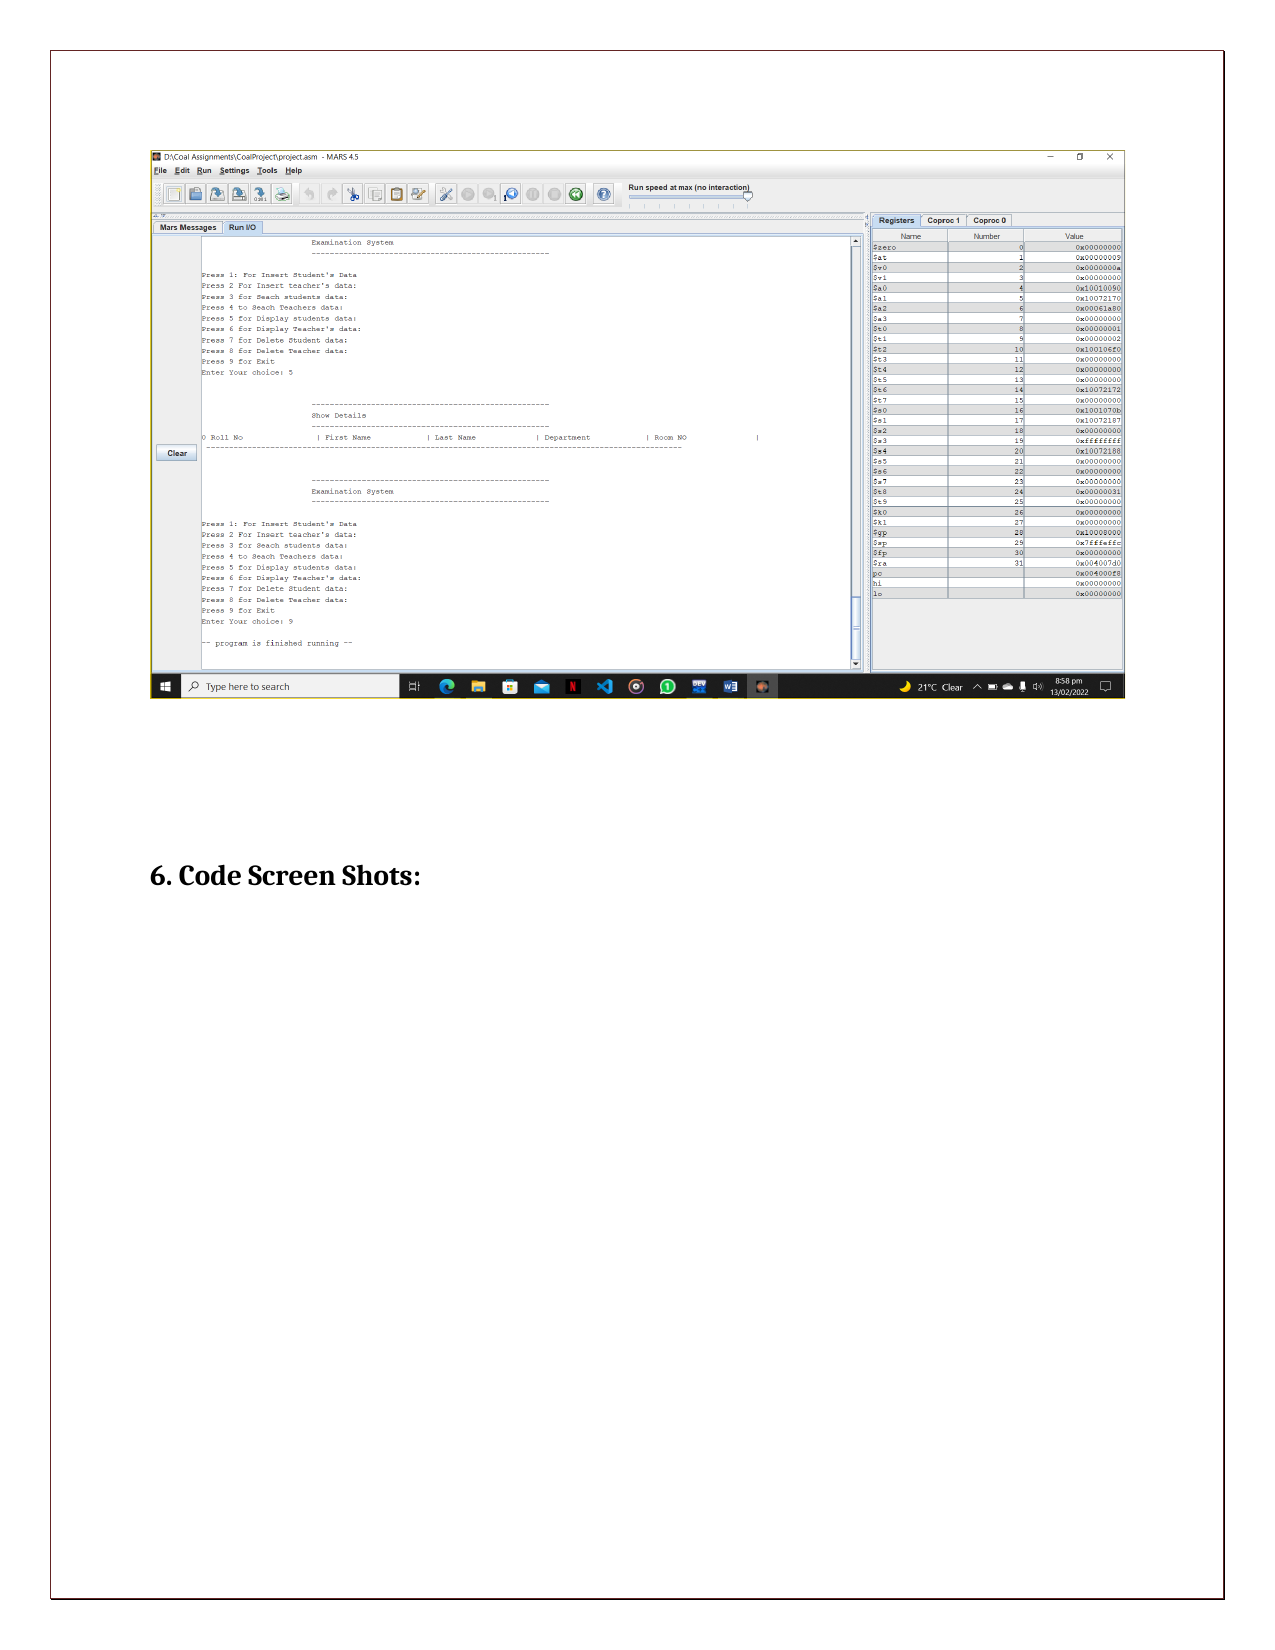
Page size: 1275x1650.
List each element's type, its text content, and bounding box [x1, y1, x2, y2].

subtitle 6. Code Screen Shots: [150, 859, 1124, 892]
picture [150, 150, 1125, 699]
